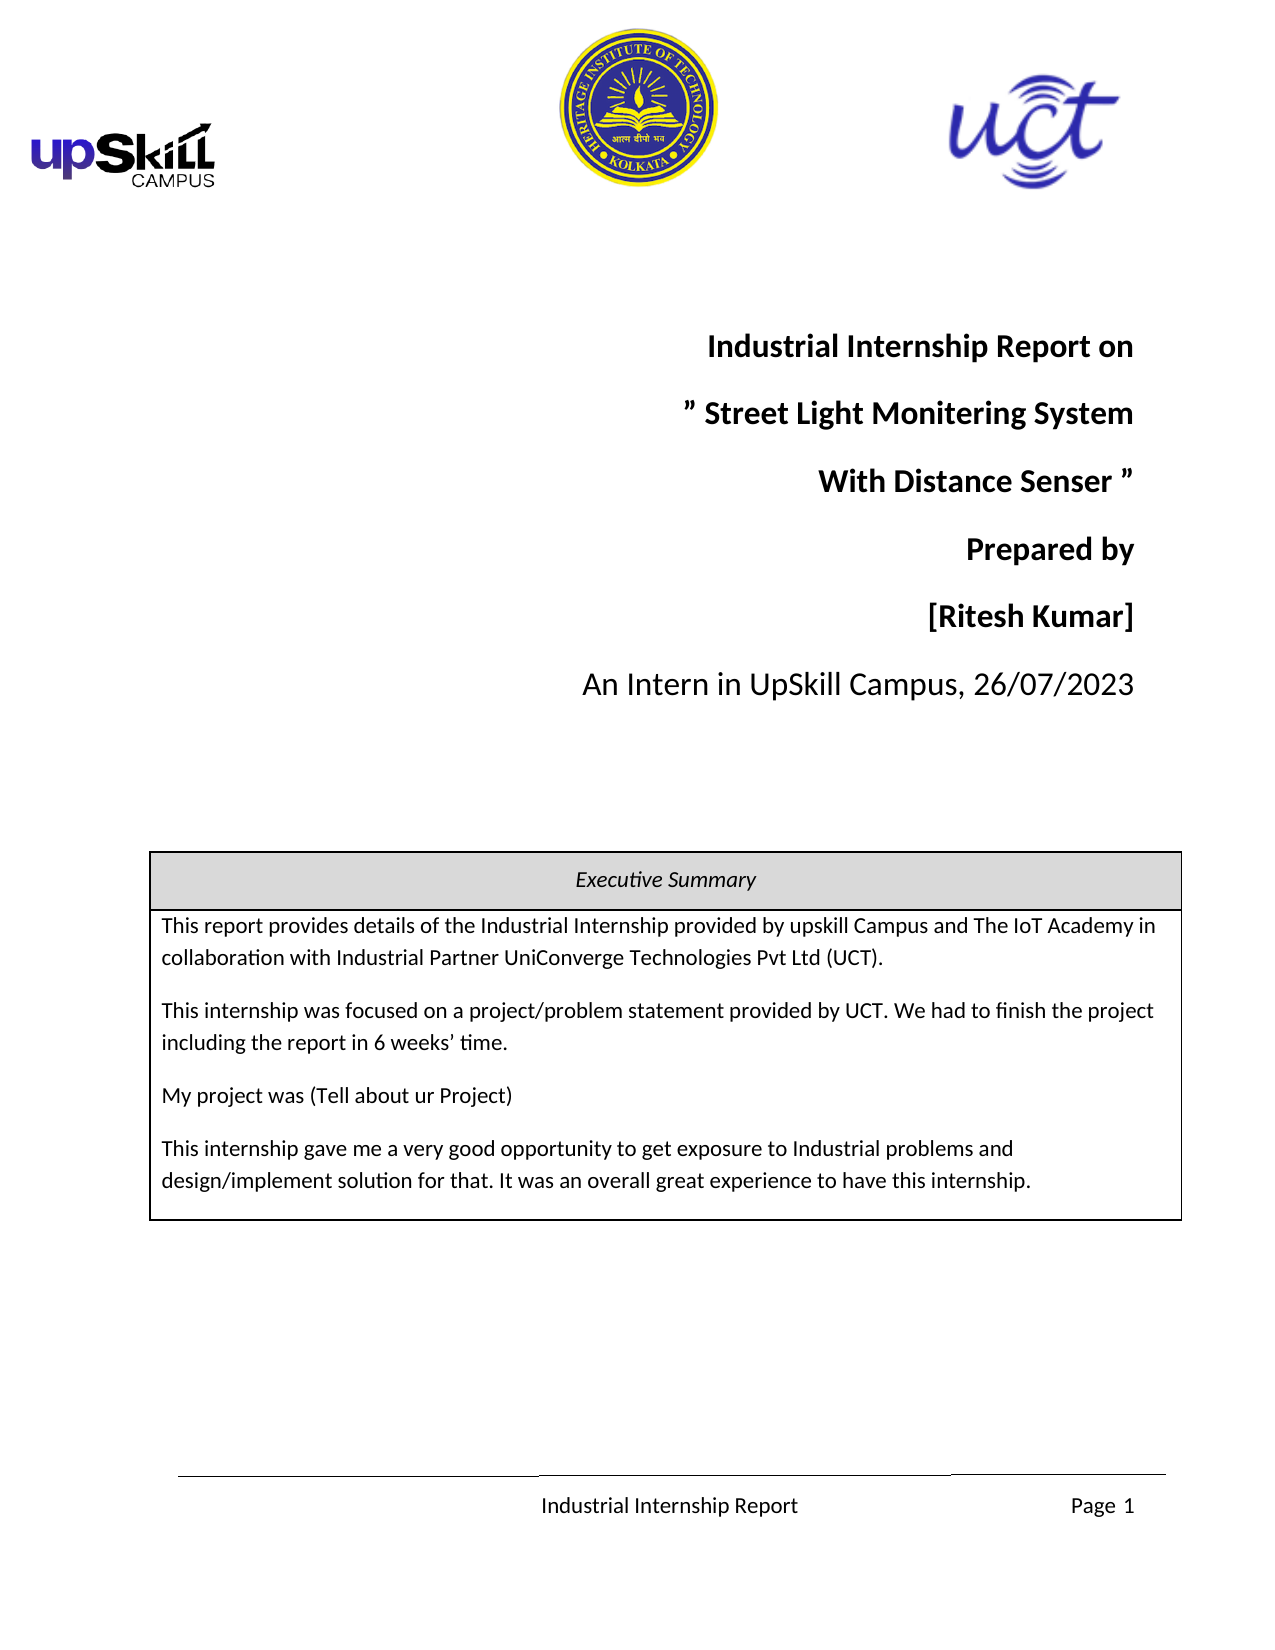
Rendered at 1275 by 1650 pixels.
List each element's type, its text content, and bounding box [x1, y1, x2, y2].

picture [946, 65, 1125, 191]
text Industrial Internship Report on [150, 325, 1134, 365]
text ” Street Light Monitering System [150, 392, 1134, 433]
text With Distance Senser ” [150, 460, 1134, 501]
picture [526, 28, 749, 191]
table_cell This report provides details of the Industrial Internship provided by upskill Campus and The IoT Academy in collaboration with Industrial Partner UniConverge Technologies Pvt Ltd (UCT). This internship was focused on a project/problem statement provided by UCT. We had to finish the project including the report in 6 weeks’ time. My project was (Tell about ur Project) This internship gave me a very good opportunity to get exposure to Industrial problems and design/implement solution for that. It was an overall great experience to have this internship. [151, 911, 1181, 1219]
text [Ritesh Kumar] [150, 595, 1134, 636]
text An Intern in UpSkill Campus, 26/07/2023 [150, 663, 1134, 703]
table_header Executive Summary [151, 853, 1181, 909]
text Prepared by [150, 527, 1134, 568]
picture [0, 111, 246, 191]
